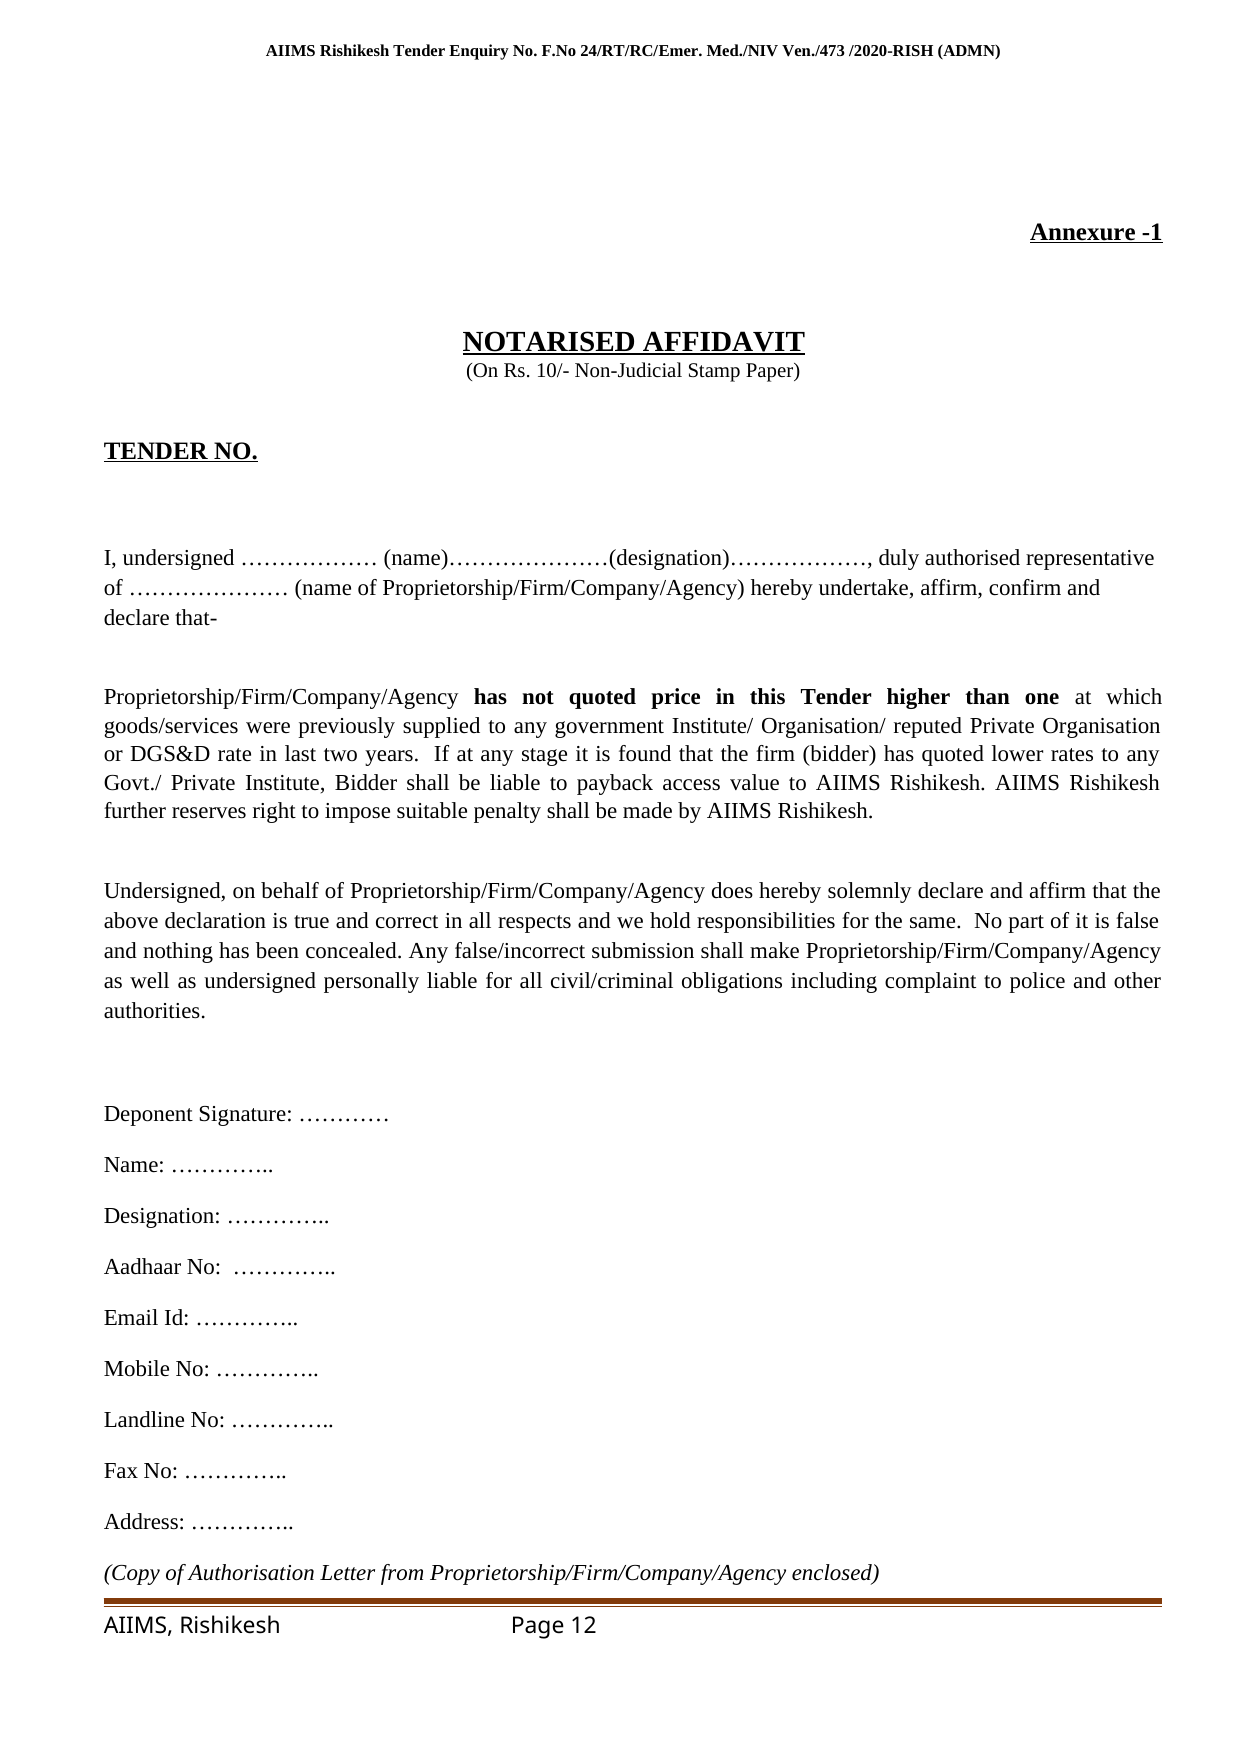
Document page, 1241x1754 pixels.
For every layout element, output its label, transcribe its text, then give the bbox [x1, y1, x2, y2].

text Deponent Signature: ………… [103, 1099, 1162, 1126]
text Designation: ………….. [103, 1202, 1162, 1228]
text Mobile No: ………….. [103, 1355, 1162, 1381]
text NOTARISED AFFIDAVIT [103, 325, 1163, 358]
text (On Rs. 10/- Non-Judicial Stamp Paper) [103, 358, 1162, 382]
text Aadhaar No: ………….. [103, 1253, 1162, 1279]
text Address: ………….. [103, 1508, 1162, 1534]
text Proprietorship/Firm/Company/Agency has not quoted price in this Tender higher than one at which goods/services were previously supplied to any government Institute/ Organisation/ reputed Private Organisation or DGS&D rate in last two years. If at any stage it is found that the firm (bidder) has quoted lower rates to any Govt./ Private Institute, Bidder shall be liable to payback access value to AIIMS Rishikesh. AIIMS Rishikesh further reserves right to impose suitable penalty shall be made by AIIMS Rishikesh. [103, 683, 1162, 823]
text Annexure -1 [103, 217, 1162, 246]
text Name: ………….. [103, 1151, 1162, 1177]
text TENDER NO. [103, 436, 1162, 464]
text I, undersigned ……………… (name)…………………(designation)………………, duly authorised representative of ………………… (name of Proprietorship/Firm/Company/Agency) hereby undertake, affirm, confirm and declare that- [103, 543, 1162, 630]
text (Copy of Authorisation Letter from Proprietorship/Firm/Company/Agency enclosed) [103, 1559, 1162, 1585]
text Undersigned, on behalf of Proprietorship/Firm/Company/Agency does hereby solemnly declare and affirm that the above declaration is true and correct in all respects and we hold responsibilities for the same. No part of it is false and nothing has been concealed. Any false/incorrect submission shall make Proprietorship/Firm/Company/Agency as well as undersigned personally liable for all civil/criminal obligations including complaint to police and other authorities. [103, 877, 1162, 1024]
text Fax No: ………….. [103, 1457, 1162, 1483]
text Email Id: ………….. [103, 1304, 1162, 1330]
text Landline No: ………….. [103, 1406, 1162, 1432]
